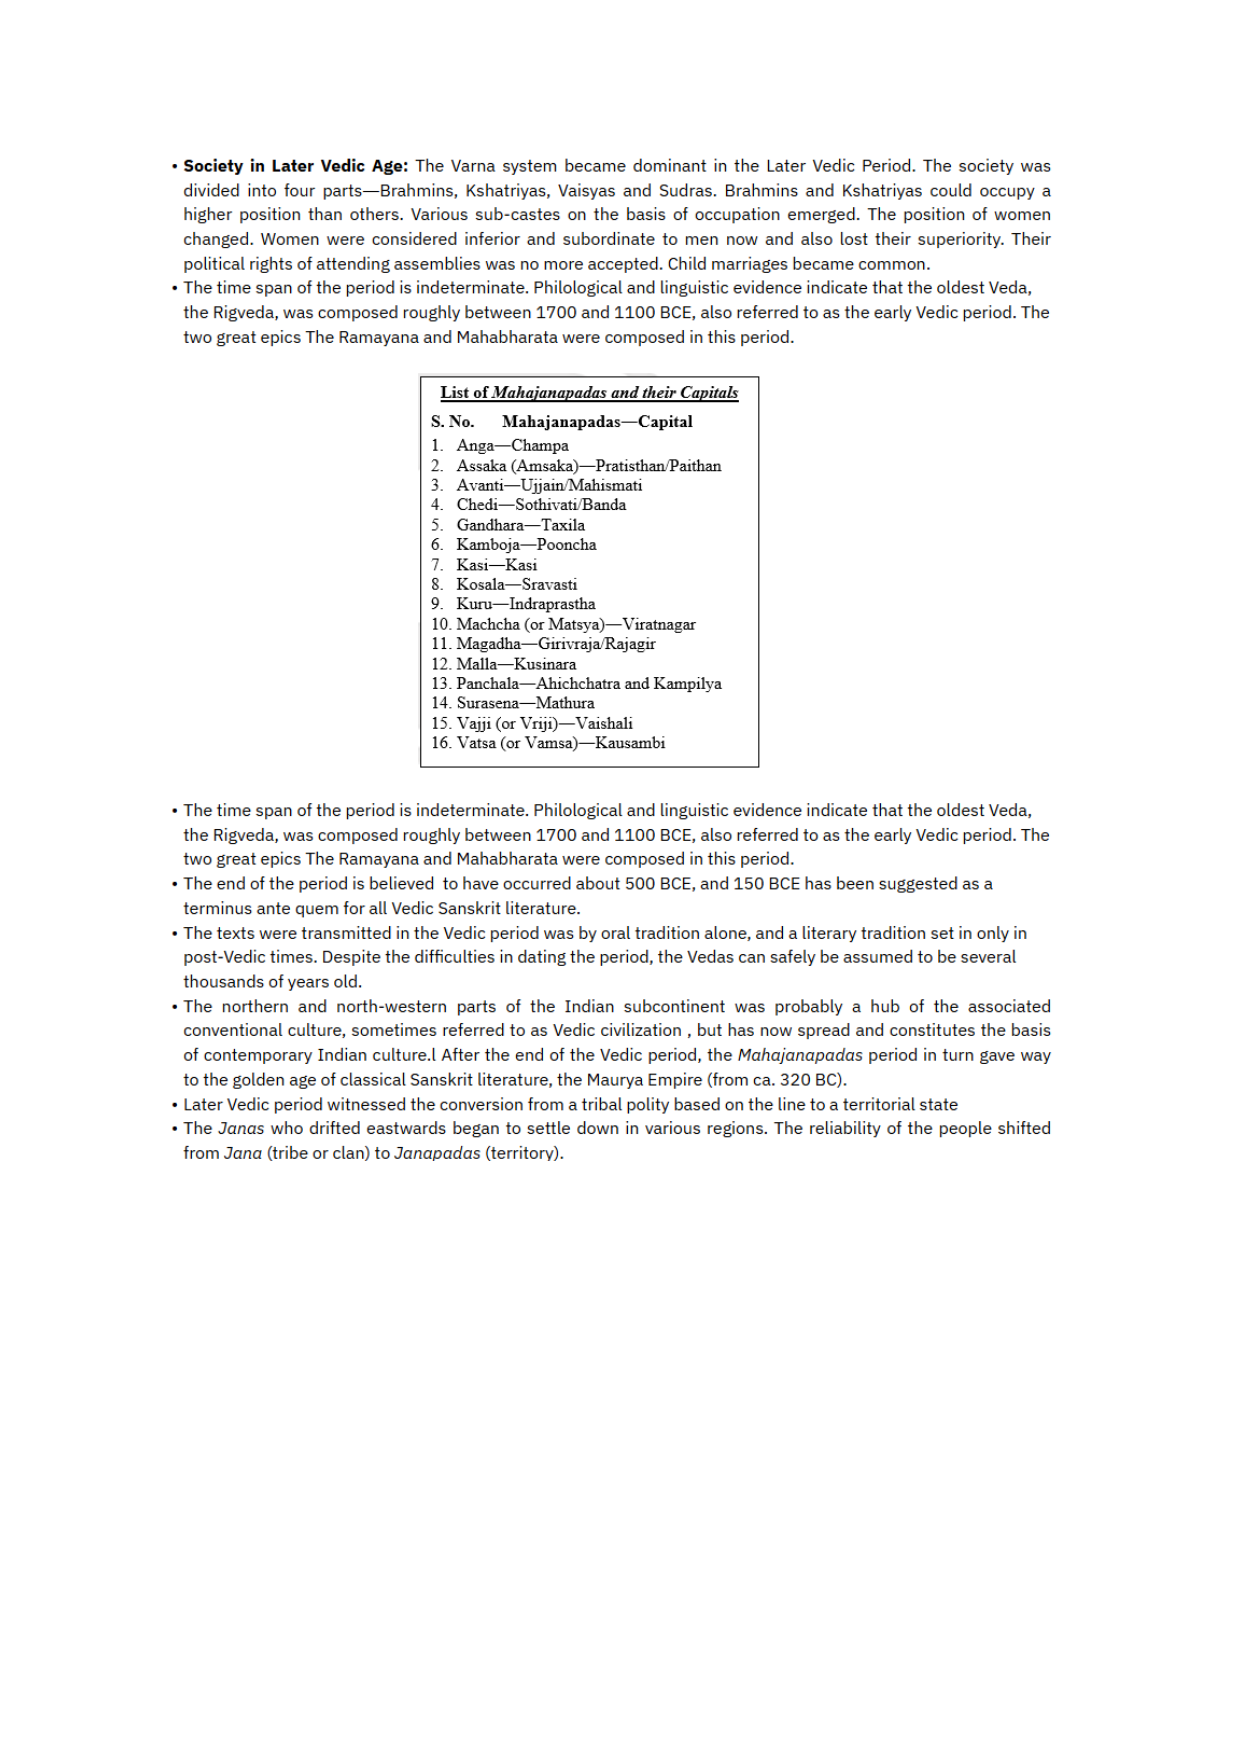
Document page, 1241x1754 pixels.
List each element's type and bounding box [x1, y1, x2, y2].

picture [150, 150, 1091, 1161]
